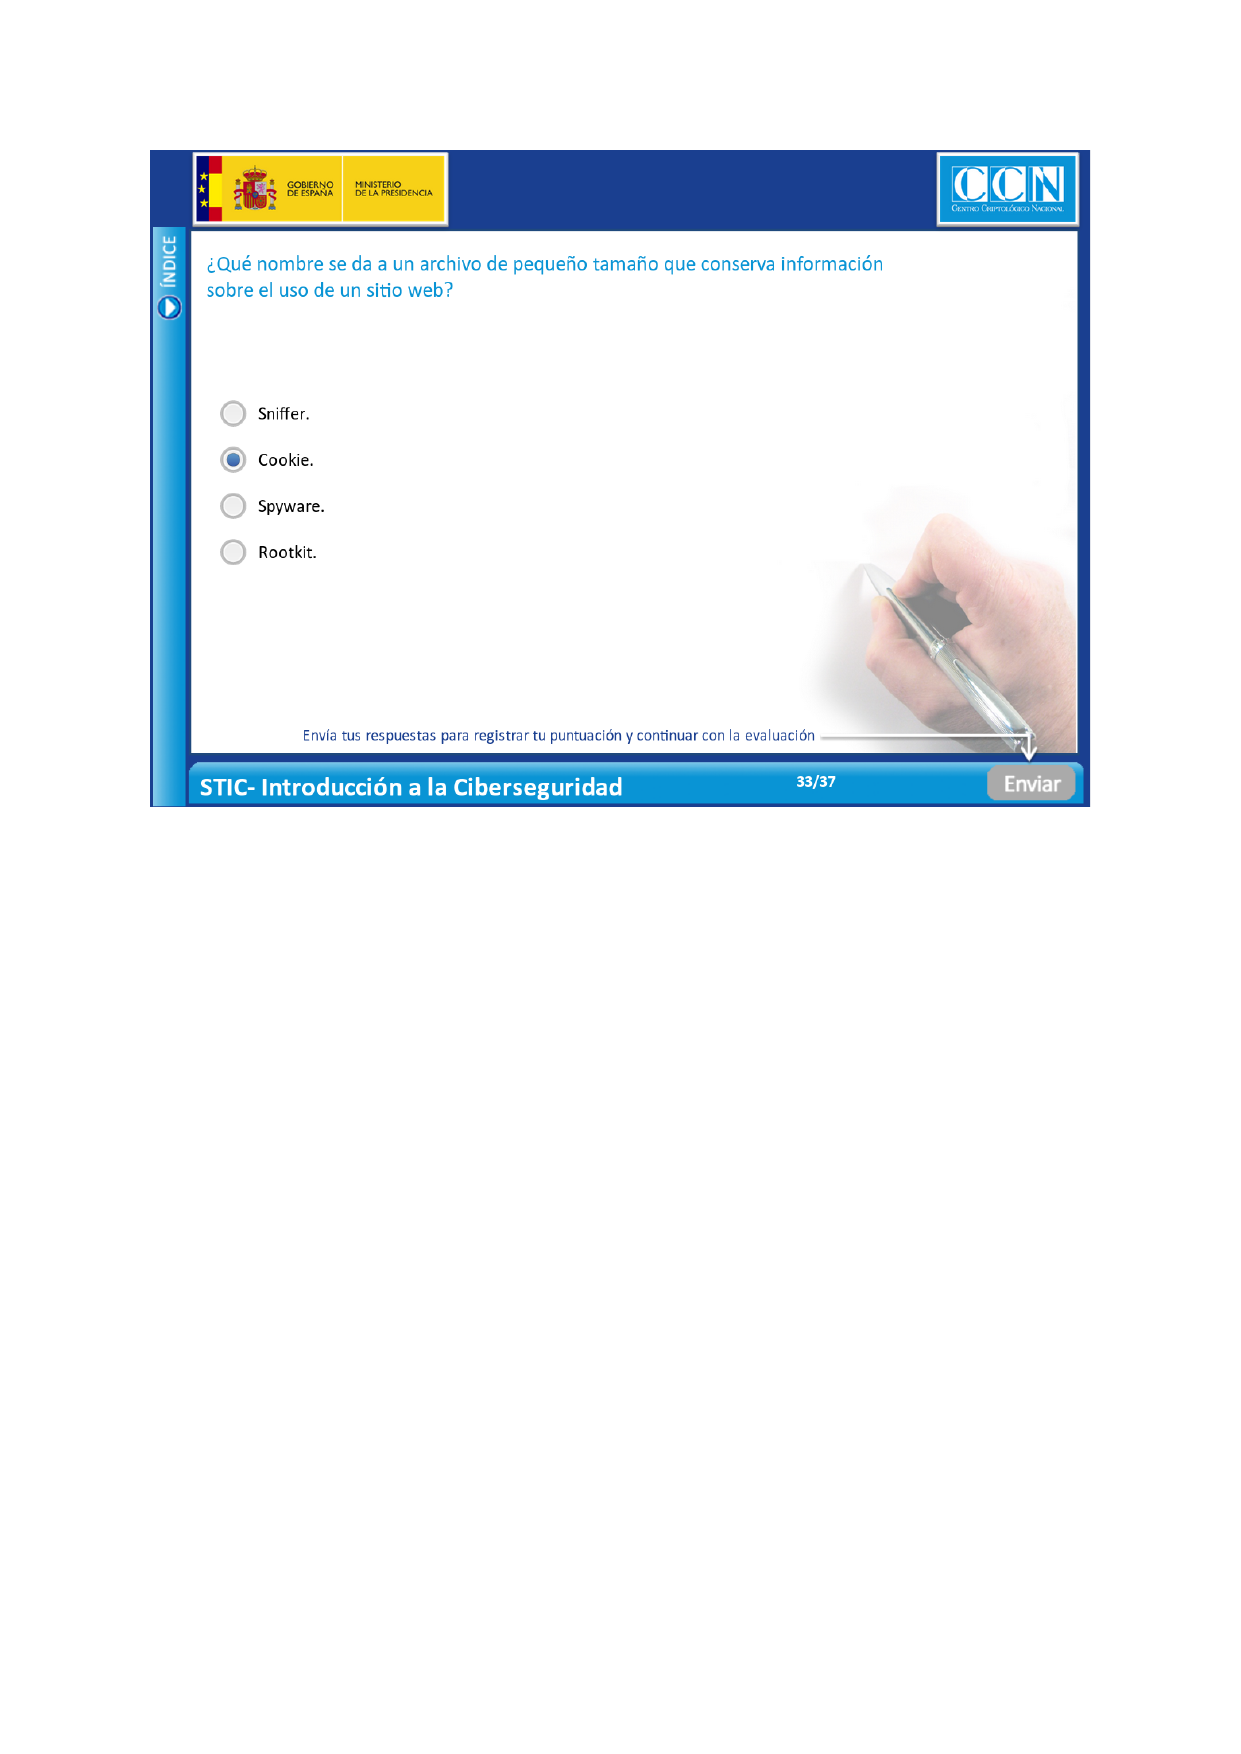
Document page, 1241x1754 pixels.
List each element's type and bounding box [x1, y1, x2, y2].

picture [150, 150, 1091, 807]
